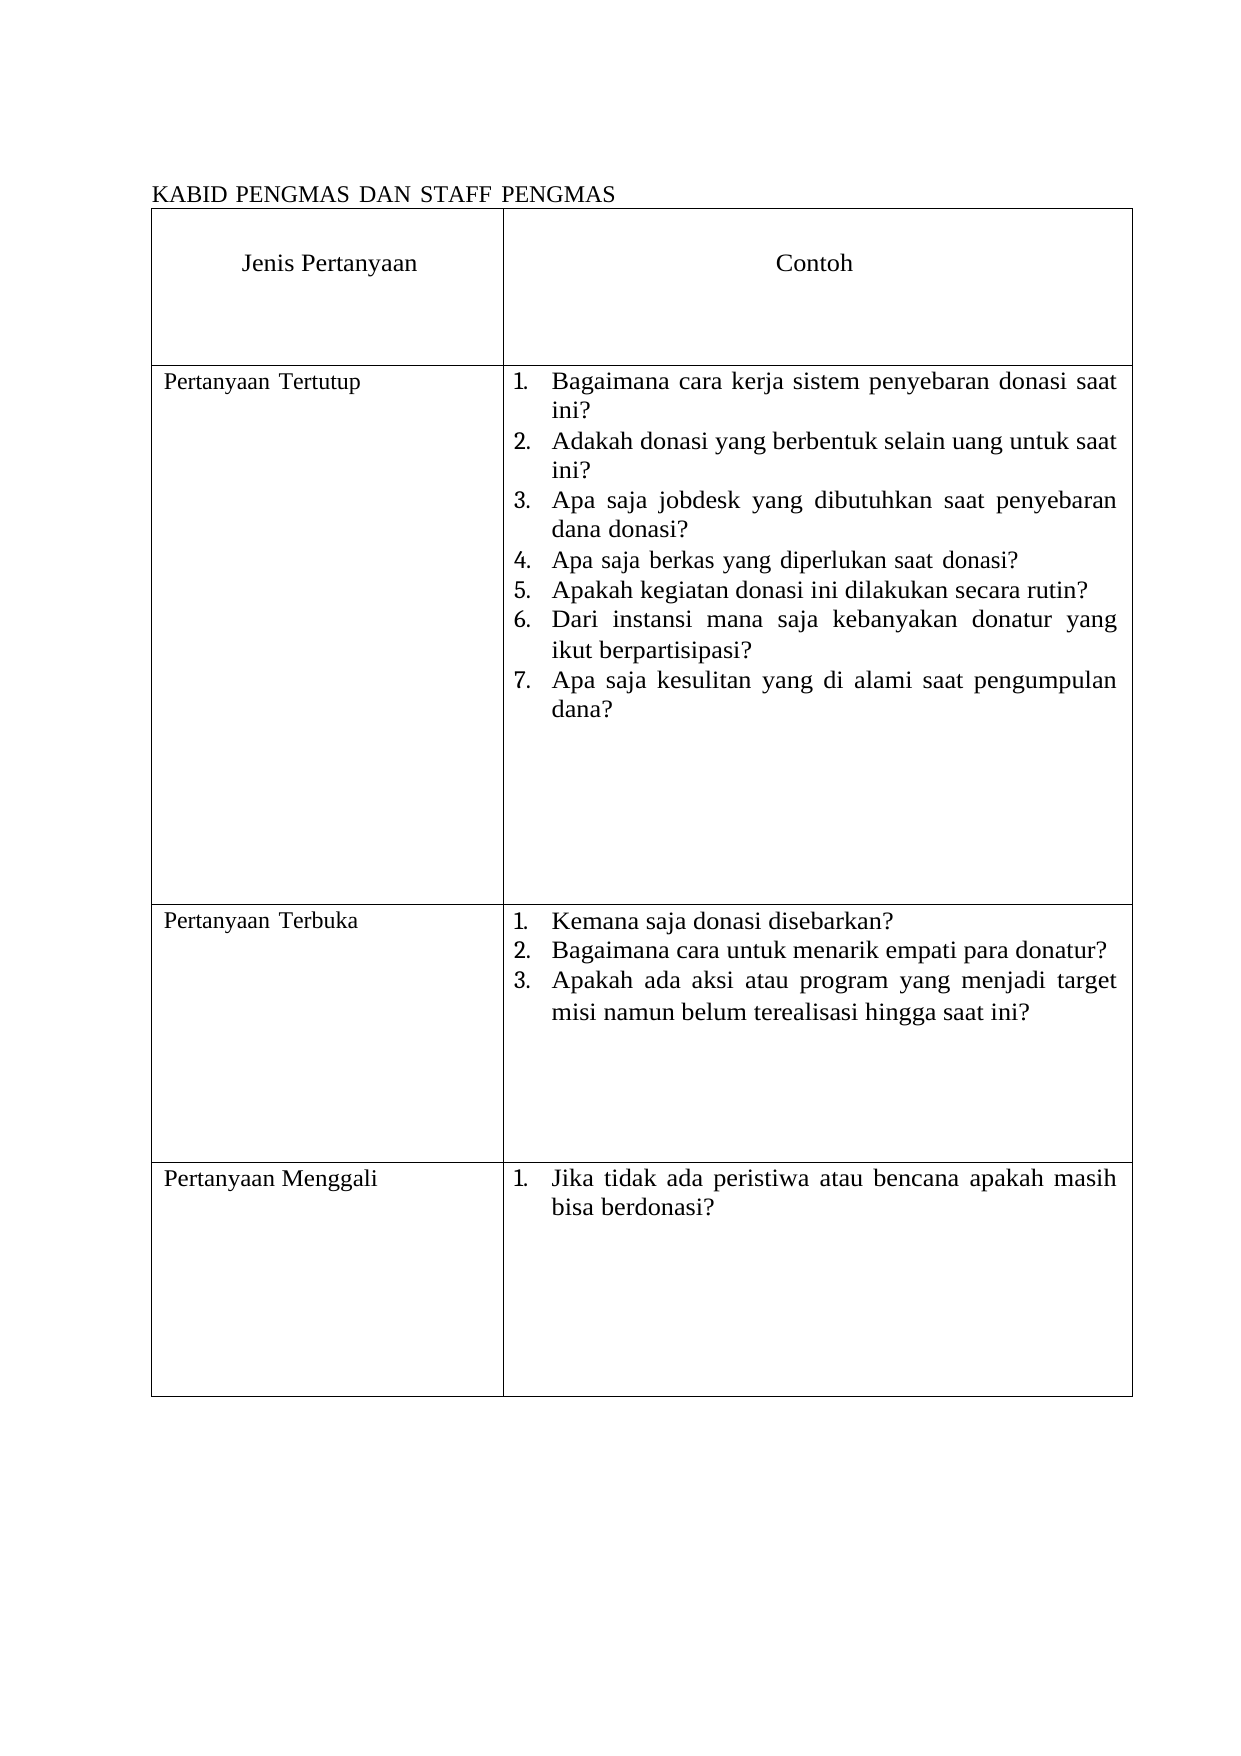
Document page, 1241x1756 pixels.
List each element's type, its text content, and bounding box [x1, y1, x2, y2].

table_cell Pertanyaan Terbuka [152, 905, 503, 1162]
text KABID PENGMAS DAN STAFF PENGMAS [139, 180, 1203, 208]
table_cell Kemana saja donasi disebarkan? Bagaimana cara untuk menarik empati para donatur? Apakah ada aksi atau program yang menjadi target misi namun belum terealisasi hingga saat ini? [504, 905, 1132, 1162]
table_cell Pertanyaan Menggali [152, 1163, 503, 1396]
table_cell Jika tidak ada peristiwa atau bencana apakah masih bisa berdonasi? [504, 1163, 1132, 1396]
table_cell Pertanyaan Tertutup [152, 366, 503, 904]
table_header Jenis Pertanyaan [152, 209, 503, 365]
table_header Contoh [504, 209, 1132, 365]
table_cell Bagaimana cara kerja sistem penyebaran donasi saat ini? Adakah donasi yang berbentuk selain uang untuk saat ini? Apa saja jobdesk yang dibutuhkan saat penyebaran dana donasi? Apa saja berkas yang diperlukan saat donasi? Apakah kegiatan donasi ini dilakukan secara rutin? Dari instansi mana saja kebanyakan donatur yang ikut berpartisipasi? Apa saja kesulitan yang di alami saat pengumpulan dana? [504, 366, 1132, 904]
